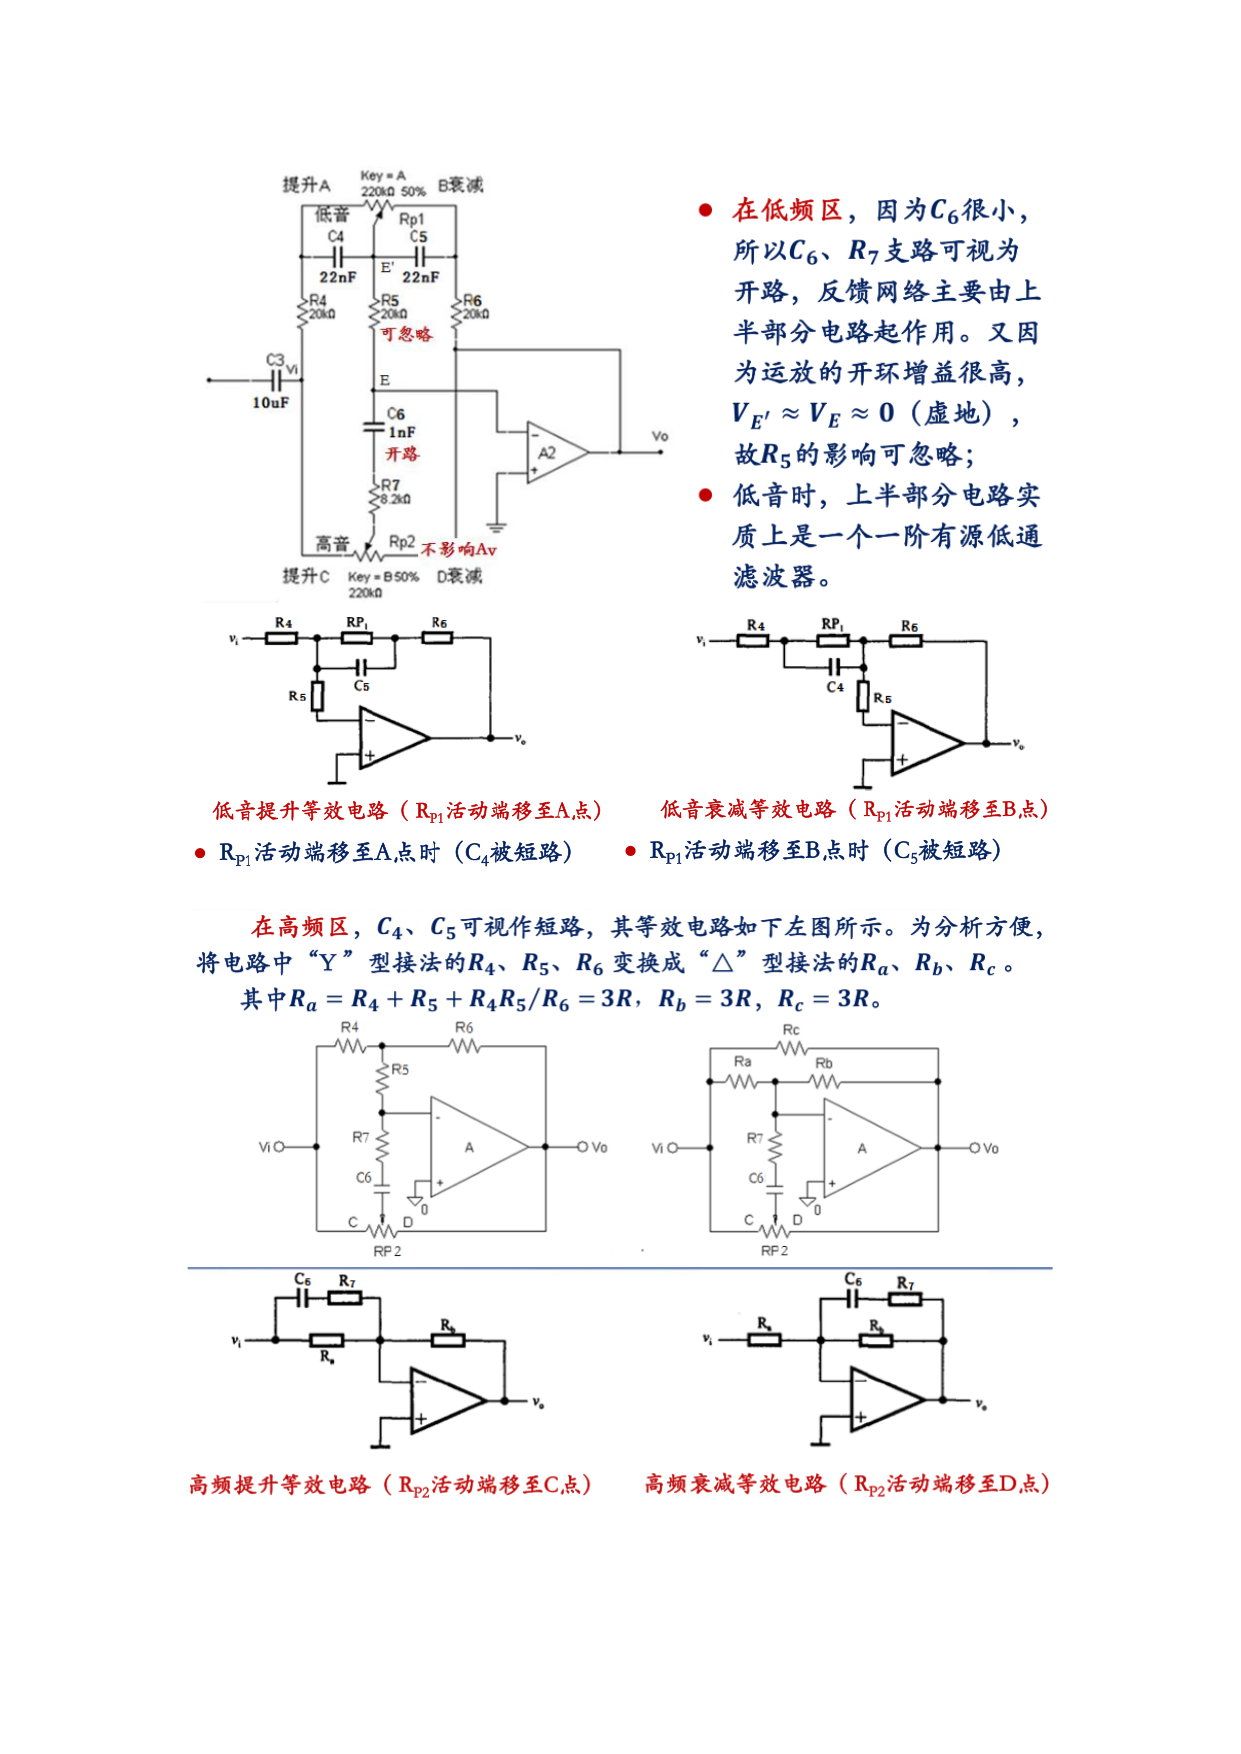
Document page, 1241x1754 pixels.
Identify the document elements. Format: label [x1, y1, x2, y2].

picture [187, 1267, 1053, 1501]
picture [187, 162, 1053, 610]
picture [187, 909, 1053, 1262]
picture [187, 617, 1053, 871]
